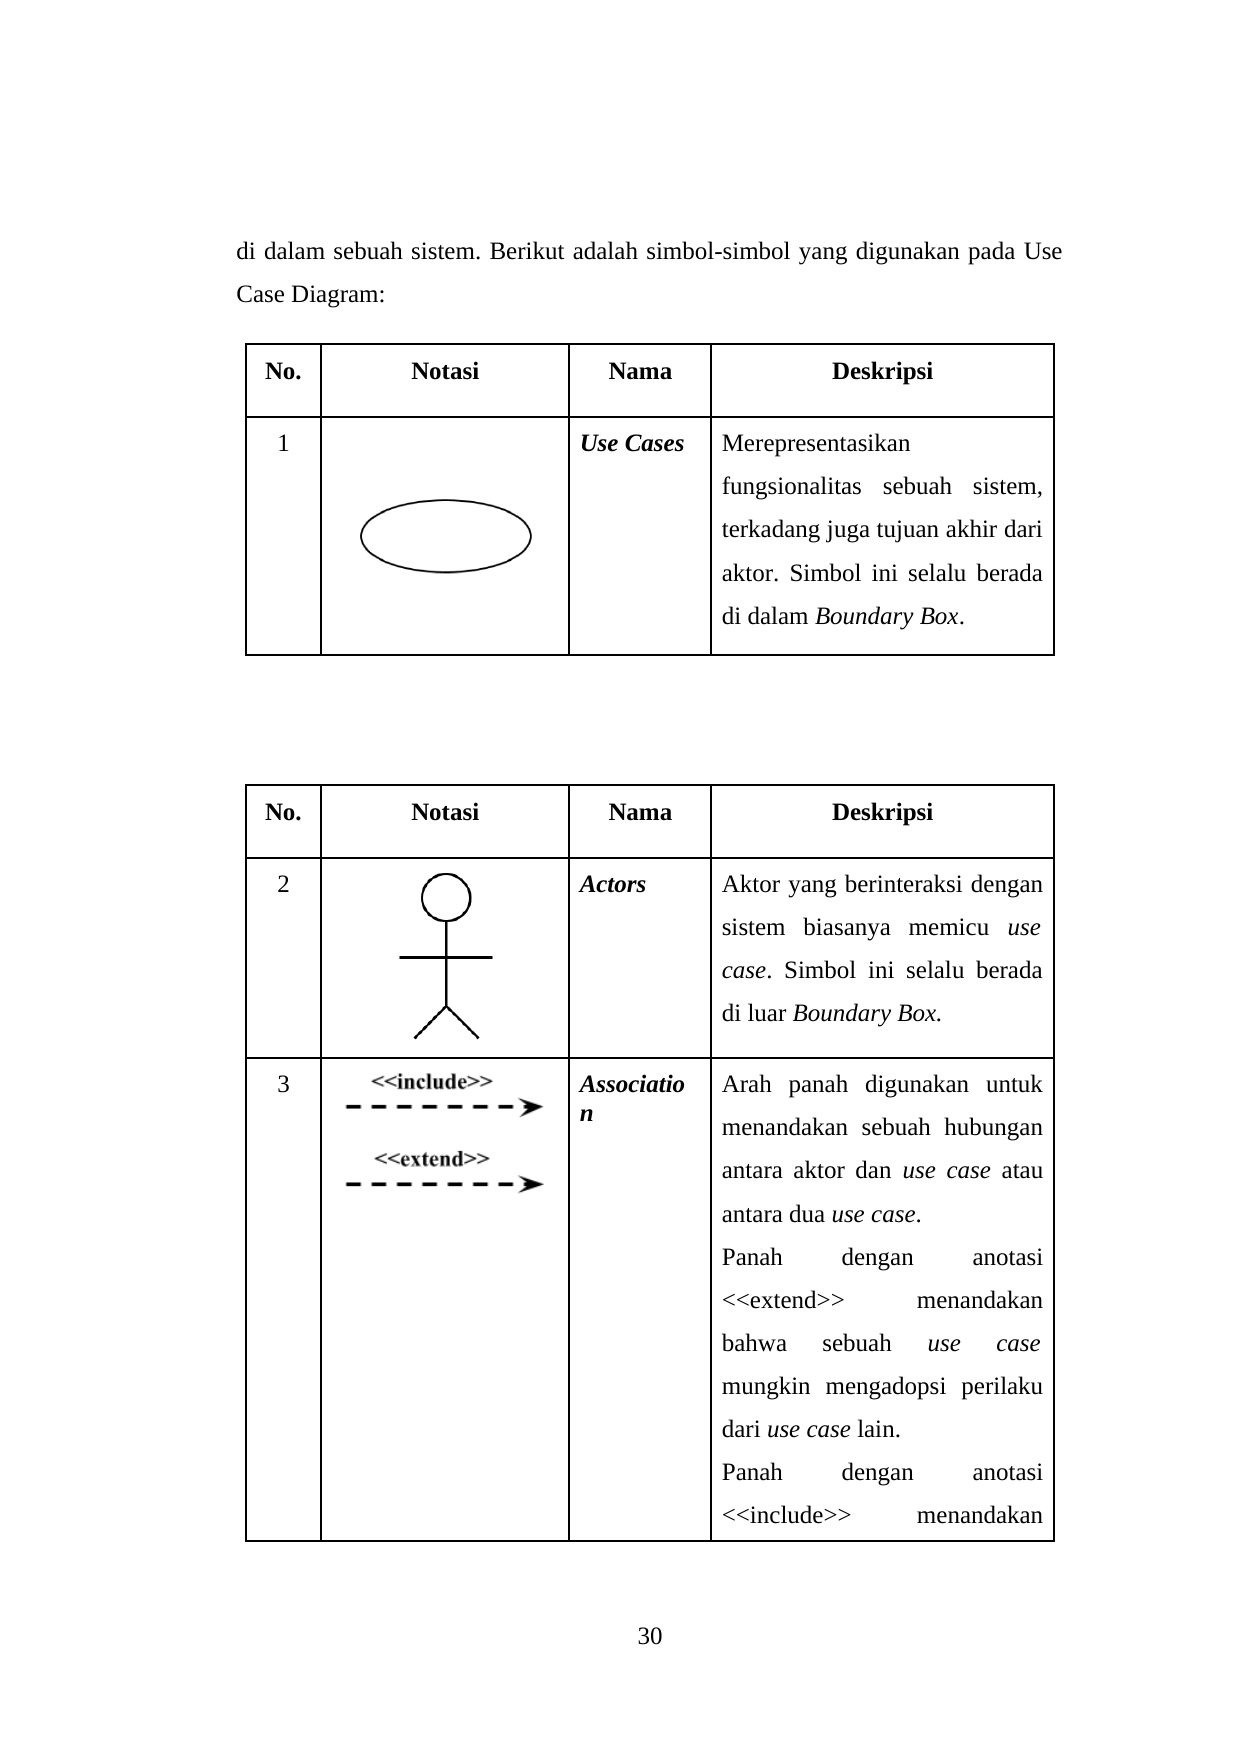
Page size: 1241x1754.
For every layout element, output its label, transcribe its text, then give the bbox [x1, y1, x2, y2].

table_header Nama [570, 786, 710, 857]
table_cell 3 [247, 1059, 320, 1540]
table_cell Actors [570, 859, 710, 1057]
table_header Notasi [322, 345, 568, 416]
table_cell Association [570, 1059, 710, 1540]
table_cell [322, 418, 568, 654]
picture [356, 496, 534, 576]
table_header Deskripsi [712, 786, 1053, 857]
table_cell [322, 859, 568, 1057]
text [236, 236, 1063, 308]
table_cell Aktor yang berinteraksi dengan sistem biasanya memicu use case. Simbol ini selalu berada di luar Boundary Box. [712, 859, 1053, 1057]
picture [394, 869, 496, 1047]
table_cell 2 [247, 859, 320, 1057]
table_cell Use Cases [570, 418, 710, 654]
table_header Nama [570, 345, 710, 416]
table_header Deskripsi [712, 345, 1053, 416]
table_cell [322, 1059, 568, 1540]
picture [341, 1069, 549, 1211]
table_cell 1 [247, 418, 320, 654]
table_header No. [247, 345, 320, 416]
table_header No. [247, 786, 320, 857]
table_cell Merepresentasikan fungsionalitas sebuah sistem, terkadang juga tujuan akhir dari aktor. Simbol ini selalu berada di dalam Boundary Box. [712, 418, 1053, 654]
table_header Notasi [322, 786, 568, 857]
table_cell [712, 1059, 1053, 1540]
